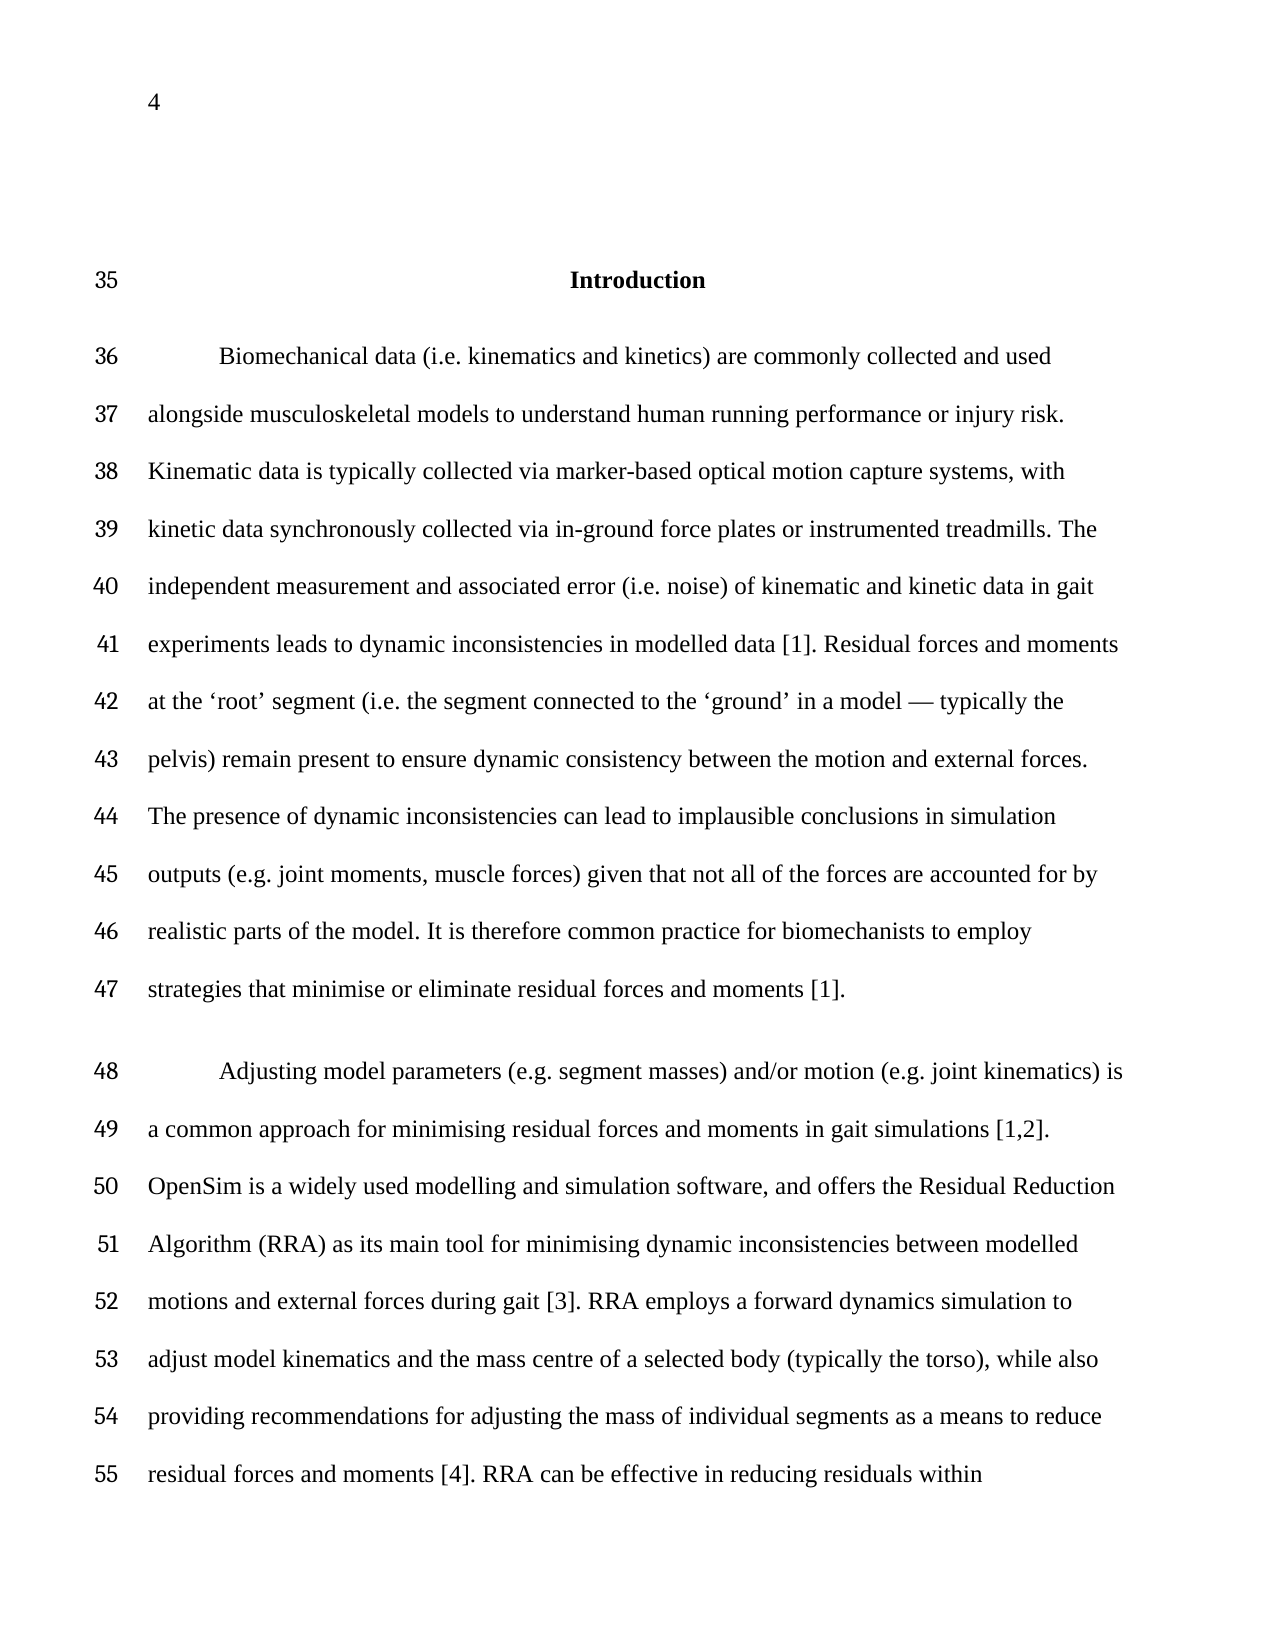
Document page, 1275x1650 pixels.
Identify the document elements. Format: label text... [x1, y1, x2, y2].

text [148, 1056, 1127, 1487]
text Biomechanical data (i.e. kinematics and kinetics) are commonly collected and used alongside musculoskeletal models to understand human running performance or injury risk. Kinematic data is typically collected via marker-based optical motion capture systems, with kinetic data synchronously collected via in-ground force plates or instrumented treadmills. The independent measurement and associated error (i.e. noise) of kinematic and kinetic data in gait experiments leads to dynamic inconsistencies in modelled data [1]. Residual forces and moments at the ‘root’ segment (i.e. the segment connected to the ‘ground’ in a model — typically the pelvis) remain present to ensure dynamic consistency between the motion and external forces. The presence of dynamic inconsistencies can lead to implausible conclusions in simulation outputs (e.g. joint moments, muscle forces) given that not all of the forces are accounted for by realistic parts of the model. It is therefore common practice for biomechanists to employ strategies that minimise or eliminate residual forces and moments [1]. [148, 341, 1127, 1002]
subtitle Introduction [148, 265, 1127, 294]
